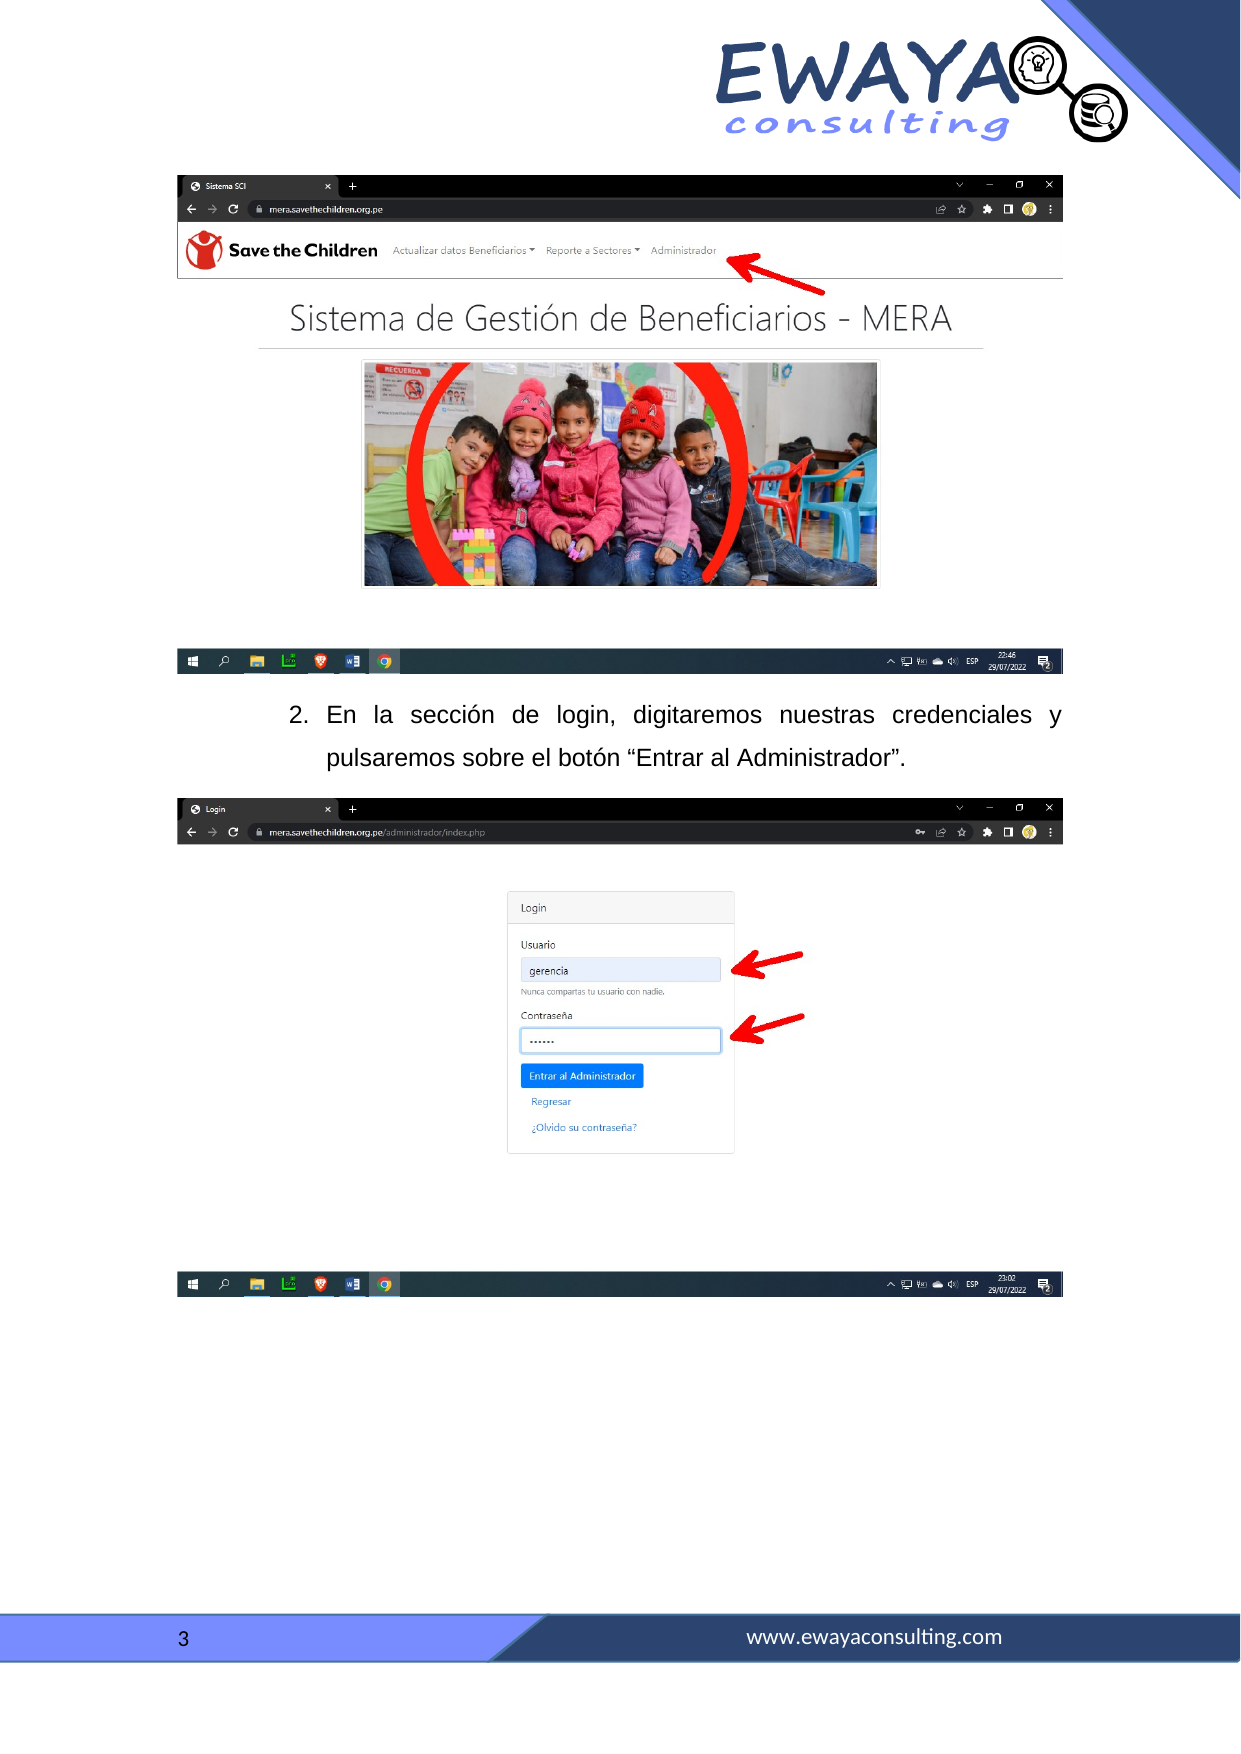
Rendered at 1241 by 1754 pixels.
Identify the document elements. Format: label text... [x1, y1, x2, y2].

picture [177, 175, 1063, 674]
picture [714, 34, 1129, 143]
picture [177, 798, 1063, 1297]
list En la sección de login, digitaremos nuestras credenciales y pulsaremos sobre el botón “Entrar al Administrador”. [288, 700, 1063, 772]
